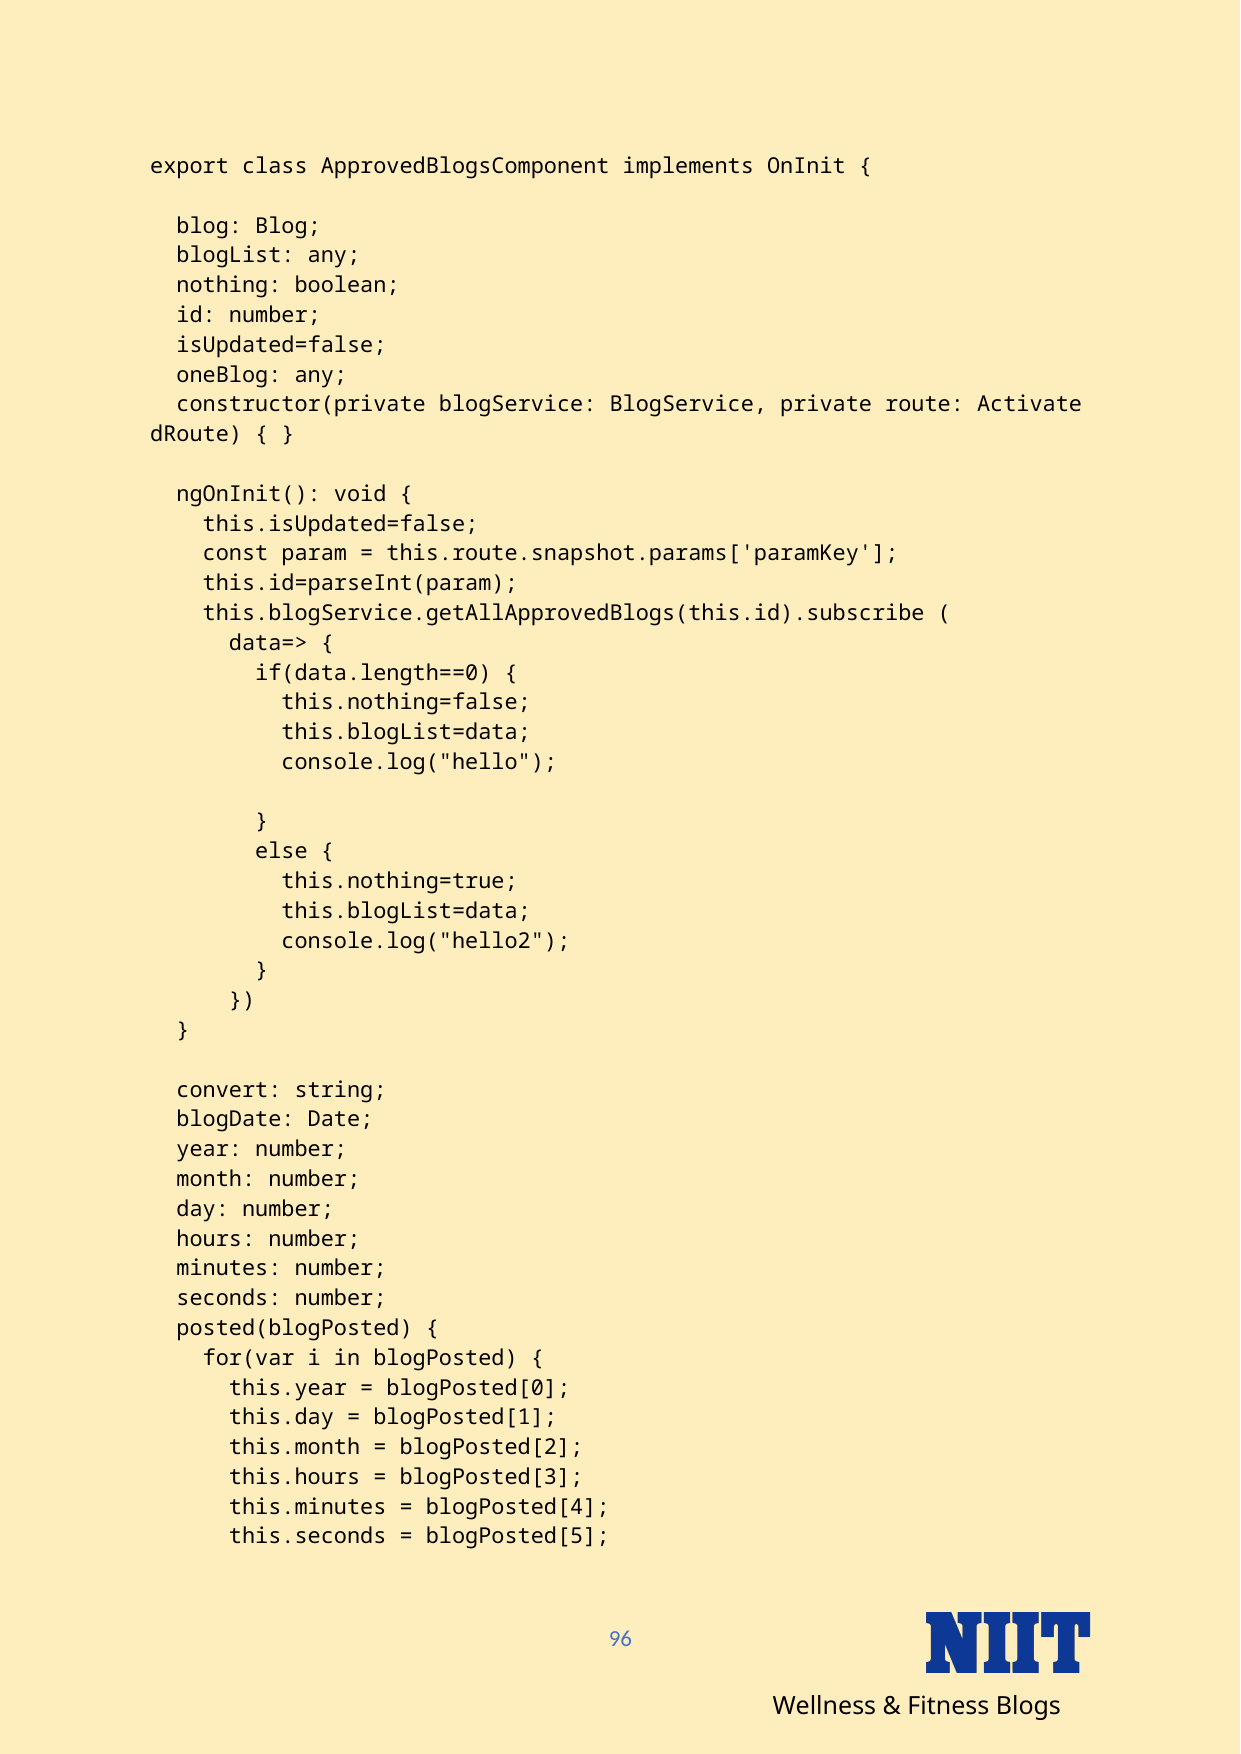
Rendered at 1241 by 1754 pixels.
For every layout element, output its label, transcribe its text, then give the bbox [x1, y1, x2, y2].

text if(data.length==0) { [150, 656, 1090, 686]
text posted(blogPosted) { [150, 1312, 1090, 1342]
text this.nothing=true; [150, 865, 1090, 895]
text minutes: number; [150, 1252, 1090, 1282]
text seconds: number; [150, 1282, 1090, 1312]
text this.day = blogPosted[1]; [150, 1401, 1090, 1431]
text this.minutes = blogPosted[4]; [150, 1491, 1090, 1520]
text data=> { [150, 627, 1090, 656]
text convert: string; [150, 1073, 1090, 1103]
text this.blogList=data; [150, 716, 1090, 746]
text nothing: boolean; [150, 269, 1090, 299]
text this.year = blogPosted[0]; [150, 1371, 1090, 1401]
text blogList: any; [150, 239, 1090, 269]
text day: number; [150, 1193, 1090, 1222]
text hours: number; [150, 1222, 1090, 1252]
text console.log("hello2"); [150, 924, 1090, 954]
text blogDate: Date; [150, 1103, 1090, 1133]
text for(var i in blogPosted) { [150, 1342, 1090, 1371]
text ngOnInit(): void { [150, 478, 1090, 507]
text this.hours = blogPosted[3]; [150, 1461, 1090, 1491]
text this.blogService.getAllApprovedBlogs(this.id).subscribe ( [150, 597, 1090, 627]
text export class ApprovedBlogsComponent implements OnInit { [150, 150, 1090, 180]
text constructor(private blogService: BlogService, private route: ActivatedRoute) { } [150, 388, 1090, 448]
text } [150, 805, 1090, 835]
text id: number; [150, 299, 1090, 329]
text month: number; [150, 1163, 1090, 1193]
text const param = this.route.snapshot.params['paramKey']; [150, 537, 1090, 567]
text } [150, 1014, 1090, 1044]
text else { [150, 835, 1090, 865]
text this.id=parseInt(param); [150, 567, 1090, 597]
text blog: Blog; [150, 209, 1090, 239]
text this.month = blogPosted[2]; [150, 1431, 1090, 1461]
text console.log("hello"); [150, 746, 1090, 776]
text this.seconds = blogPosted[5]; [150, 1520, 1090, 1550]
text } [150, 954, 1090, 984]
picture [926, 1612, 1091, 1673]
text this.isUpdated=false; [150, 507, 1090, 537]
text this.blogList=data; [150, 895, 1090, 924]
text }) [150, 984, 1090, 1014]
text oneBlog: any; [150, 358, 1090, 388]
text this.nothing=false; [150, 686, 1090, 716]
text isUpdated=false; [150, 329, 1090, 358]
text year: number; [150, 1133, 1090, 1163]
